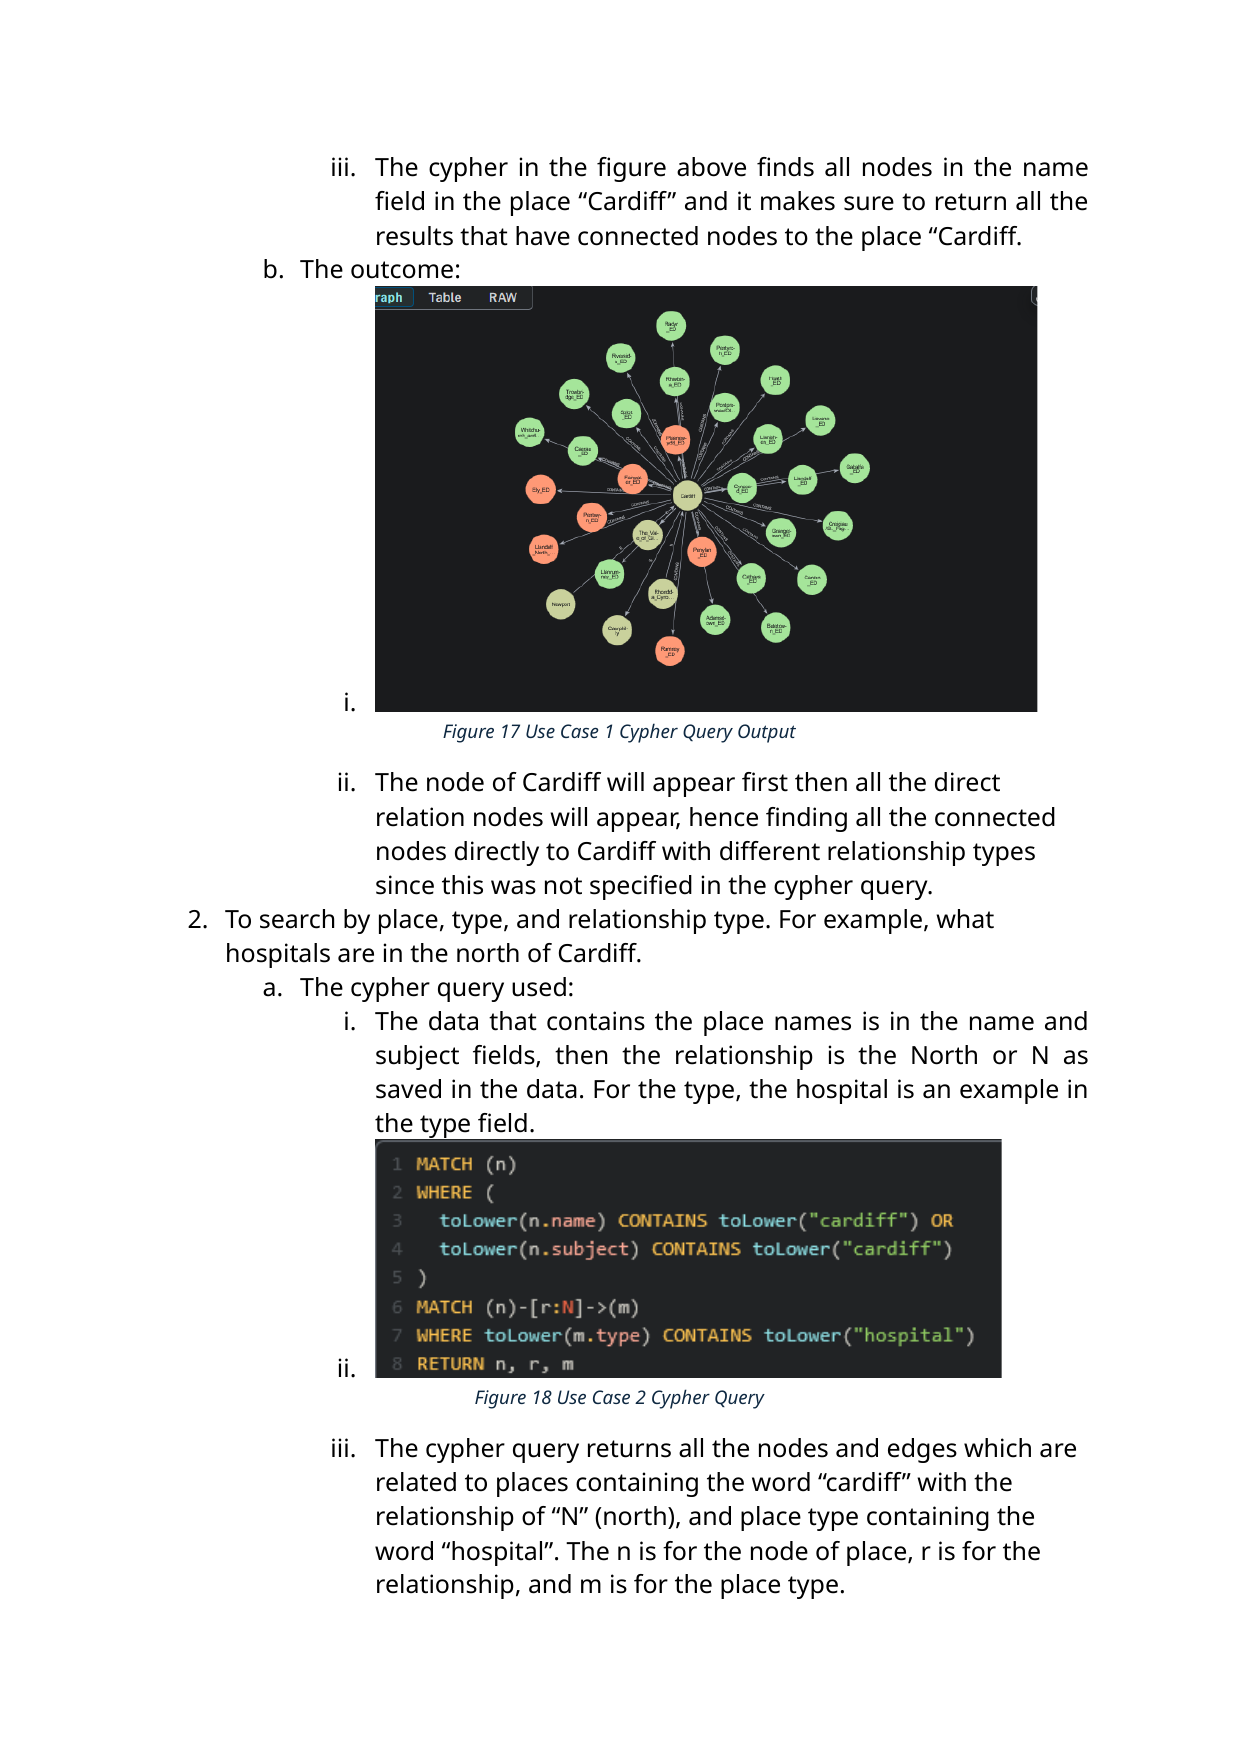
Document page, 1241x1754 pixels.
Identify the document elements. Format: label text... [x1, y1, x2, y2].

list The cypher query used: [262, 969, 1090, 1003]
picture [375, 1139, 1002, 1378]
list The outcome: [262, 252, 1090, 286]
picture [375, 286, 1038, 712]
list The data that contains the place names is in the name and subject fields, then the relationship is the North or N as saved in the data. For the type, the hospital is an example in the type field. [356, 1003, 1090, 1140]
list The node of Cardiff will appear first then all the direct relation nodes will appear, hence finding all the connected nodes directly to Cardiff with different relationship types since this was not specified in the cypher query. [356, 765, 1090, 901]
list The cypher in the figure above finds all nodes in the name field in the place “Cardiff” and it makes sure to return all the results that have connected nodes to the place “Cardiff. [356, 150, 1090, 252]
list The cypher query returns all the nodes and edges which are related to places containing the word “cardiff” with the relationship of “N” (north), and place type containing the word “hospital”. The n is for the node of place, r is for the relationship, and m is for the place type. [356, 1431, 1090, 1601]
list To search by place, type, and relationship type. For example, what hospitals are in the north of Cardiff. [187, 901, 1090, 969]
